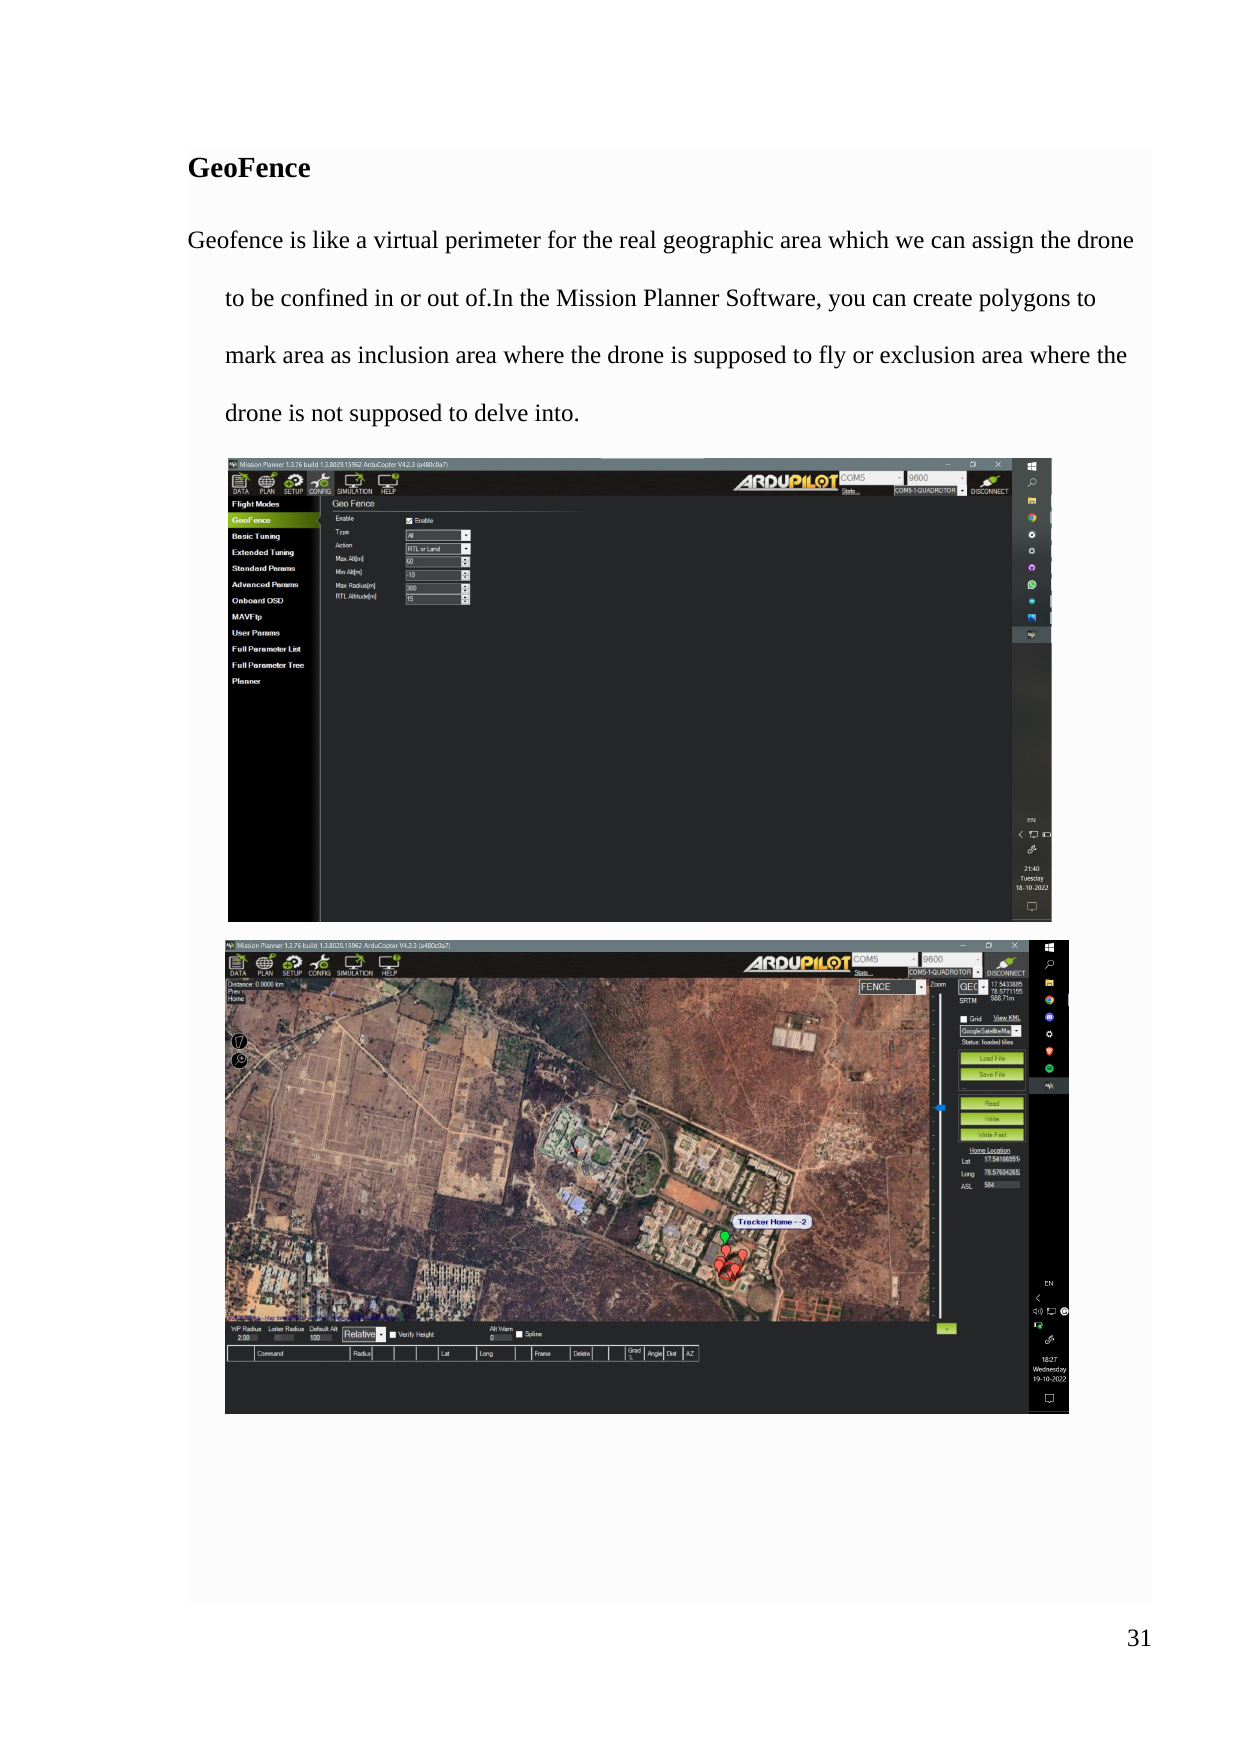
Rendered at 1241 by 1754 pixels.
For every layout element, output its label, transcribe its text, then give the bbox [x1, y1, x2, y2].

picture [225, 940, 1069, 1414]
picture [228, 458, 1052, 922]
subtitle GeoFence [187, 150, 1152, 183]
